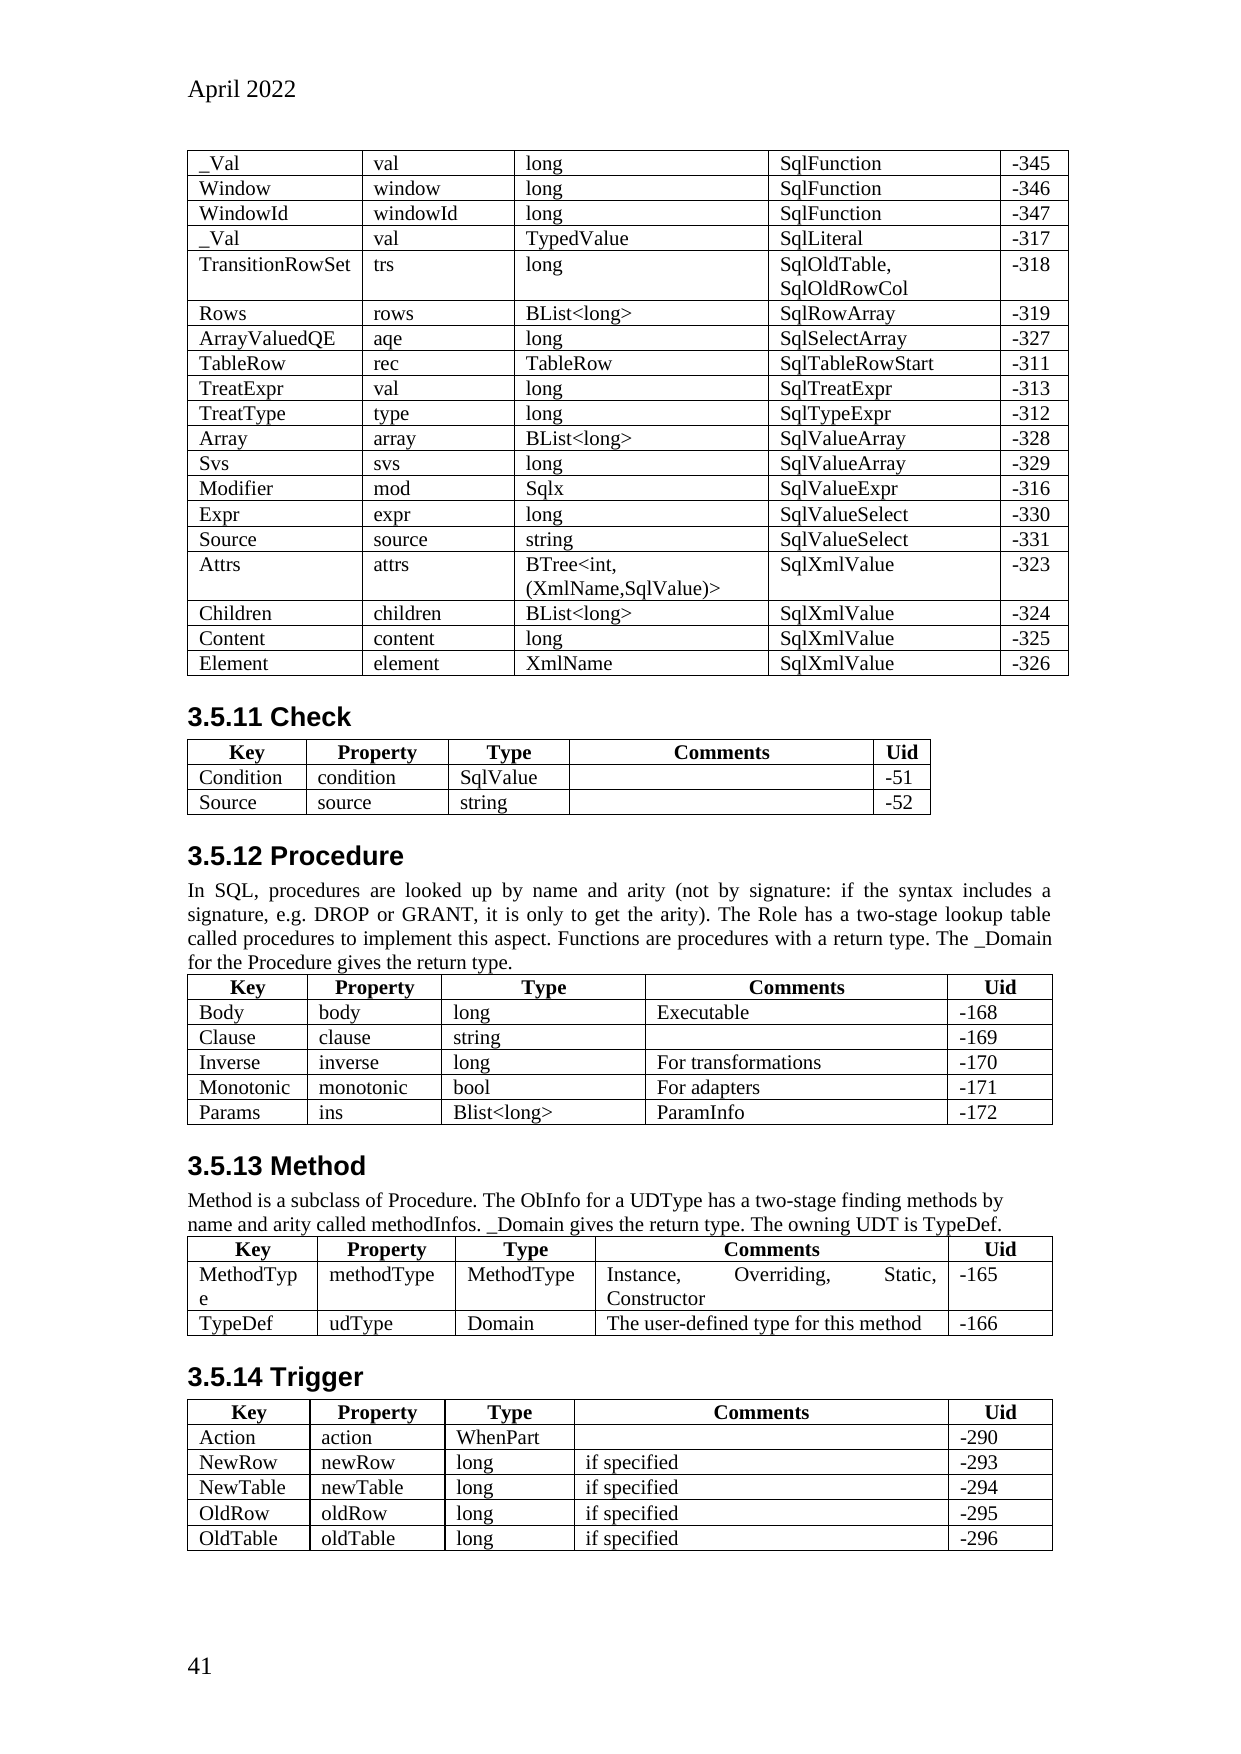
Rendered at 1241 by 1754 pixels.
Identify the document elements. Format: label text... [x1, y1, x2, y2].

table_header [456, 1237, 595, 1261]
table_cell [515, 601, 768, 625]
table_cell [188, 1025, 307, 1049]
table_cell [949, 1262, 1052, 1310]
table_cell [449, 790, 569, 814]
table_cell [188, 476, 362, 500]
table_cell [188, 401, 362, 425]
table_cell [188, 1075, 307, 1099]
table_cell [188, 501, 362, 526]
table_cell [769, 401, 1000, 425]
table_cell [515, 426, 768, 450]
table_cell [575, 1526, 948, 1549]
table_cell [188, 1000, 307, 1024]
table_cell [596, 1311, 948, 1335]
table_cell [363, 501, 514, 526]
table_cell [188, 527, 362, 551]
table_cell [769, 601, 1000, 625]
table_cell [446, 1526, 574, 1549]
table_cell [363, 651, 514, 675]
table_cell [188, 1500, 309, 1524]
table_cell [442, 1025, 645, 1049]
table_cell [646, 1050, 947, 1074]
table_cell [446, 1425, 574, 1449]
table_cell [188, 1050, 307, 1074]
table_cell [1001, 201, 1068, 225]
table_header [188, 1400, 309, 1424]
subtitle 3.5.11 Check [187, 701, 1053, 732]
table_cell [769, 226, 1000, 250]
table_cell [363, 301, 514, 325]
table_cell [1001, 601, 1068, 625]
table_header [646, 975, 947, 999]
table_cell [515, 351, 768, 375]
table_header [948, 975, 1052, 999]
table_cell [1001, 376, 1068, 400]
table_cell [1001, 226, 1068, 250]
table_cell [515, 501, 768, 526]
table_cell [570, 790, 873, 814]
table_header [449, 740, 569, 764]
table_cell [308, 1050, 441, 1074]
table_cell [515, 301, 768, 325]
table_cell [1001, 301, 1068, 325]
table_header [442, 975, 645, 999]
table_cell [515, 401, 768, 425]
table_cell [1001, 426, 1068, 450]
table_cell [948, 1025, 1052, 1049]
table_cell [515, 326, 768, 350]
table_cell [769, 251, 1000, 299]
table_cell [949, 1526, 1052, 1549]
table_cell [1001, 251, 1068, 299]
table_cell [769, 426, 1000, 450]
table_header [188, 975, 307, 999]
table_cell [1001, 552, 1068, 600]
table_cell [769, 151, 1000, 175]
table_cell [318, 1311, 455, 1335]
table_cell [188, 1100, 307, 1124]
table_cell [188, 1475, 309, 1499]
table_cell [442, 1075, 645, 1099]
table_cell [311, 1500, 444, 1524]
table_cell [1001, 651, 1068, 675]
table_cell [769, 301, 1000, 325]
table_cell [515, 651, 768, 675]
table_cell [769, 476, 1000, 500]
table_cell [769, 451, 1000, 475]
subtitle 3.5.14 Trigger [187, 1361, 1053, 1393]
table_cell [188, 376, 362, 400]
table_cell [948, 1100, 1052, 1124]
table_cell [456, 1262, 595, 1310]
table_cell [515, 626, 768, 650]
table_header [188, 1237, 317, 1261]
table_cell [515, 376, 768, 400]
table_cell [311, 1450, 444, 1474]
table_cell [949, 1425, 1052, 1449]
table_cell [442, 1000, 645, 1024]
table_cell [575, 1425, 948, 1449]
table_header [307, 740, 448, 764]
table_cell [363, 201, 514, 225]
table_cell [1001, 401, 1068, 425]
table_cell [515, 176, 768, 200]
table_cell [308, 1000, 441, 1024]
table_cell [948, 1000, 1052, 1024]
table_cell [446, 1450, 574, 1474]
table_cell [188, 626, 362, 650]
subtitle 3.5.12 Procedure [187, 840, 1053, 871]
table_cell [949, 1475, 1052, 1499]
text In SQL, procedures are looked up by name and arity (not by signature: if the syntax includes a signature, e.g. DROP or GRANT, it is only to get the arity). The Role has a two-stage lookup table called procedures to implement this aspect. Functions are procedures with a return type. The _Domain for the Procedure gives the return type. [187, 877, 1053, 974]
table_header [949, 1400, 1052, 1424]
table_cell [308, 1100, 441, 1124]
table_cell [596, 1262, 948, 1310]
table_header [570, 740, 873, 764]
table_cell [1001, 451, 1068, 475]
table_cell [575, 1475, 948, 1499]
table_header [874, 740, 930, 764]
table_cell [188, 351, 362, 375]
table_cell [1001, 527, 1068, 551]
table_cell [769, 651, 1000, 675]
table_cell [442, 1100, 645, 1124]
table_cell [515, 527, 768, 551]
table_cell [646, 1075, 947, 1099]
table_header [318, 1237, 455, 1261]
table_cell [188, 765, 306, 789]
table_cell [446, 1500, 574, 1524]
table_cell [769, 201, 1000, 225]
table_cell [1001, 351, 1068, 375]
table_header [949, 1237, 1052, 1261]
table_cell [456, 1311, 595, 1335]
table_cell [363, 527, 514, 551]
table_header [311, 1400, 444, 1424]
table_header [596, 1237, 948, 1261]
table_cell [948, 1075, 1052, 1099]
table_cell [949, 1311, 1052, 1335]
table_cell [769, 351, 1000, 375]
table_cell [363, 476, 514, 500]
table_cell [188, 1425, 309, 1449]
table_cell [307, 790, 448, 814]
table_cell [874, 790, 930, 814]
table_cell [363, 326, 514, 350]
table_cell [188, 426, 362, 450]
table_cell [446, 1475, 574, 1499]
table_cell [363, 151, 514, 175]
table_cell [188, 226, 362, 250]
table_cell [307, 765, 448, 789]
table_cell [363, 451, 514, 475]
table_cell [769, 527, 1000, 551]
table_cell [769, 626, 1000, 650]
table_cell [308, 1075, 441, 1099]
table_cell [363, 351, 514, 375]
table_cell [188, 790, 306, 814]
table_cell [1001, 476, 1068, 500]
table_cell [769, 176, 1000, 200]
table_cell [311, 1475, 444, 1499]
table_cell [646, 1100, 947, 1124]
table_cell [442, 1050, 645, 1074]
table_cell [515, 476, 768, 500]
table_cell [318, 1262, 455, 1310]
subtitle 3.5.13 Method [187, 1150, 1053, 1182]
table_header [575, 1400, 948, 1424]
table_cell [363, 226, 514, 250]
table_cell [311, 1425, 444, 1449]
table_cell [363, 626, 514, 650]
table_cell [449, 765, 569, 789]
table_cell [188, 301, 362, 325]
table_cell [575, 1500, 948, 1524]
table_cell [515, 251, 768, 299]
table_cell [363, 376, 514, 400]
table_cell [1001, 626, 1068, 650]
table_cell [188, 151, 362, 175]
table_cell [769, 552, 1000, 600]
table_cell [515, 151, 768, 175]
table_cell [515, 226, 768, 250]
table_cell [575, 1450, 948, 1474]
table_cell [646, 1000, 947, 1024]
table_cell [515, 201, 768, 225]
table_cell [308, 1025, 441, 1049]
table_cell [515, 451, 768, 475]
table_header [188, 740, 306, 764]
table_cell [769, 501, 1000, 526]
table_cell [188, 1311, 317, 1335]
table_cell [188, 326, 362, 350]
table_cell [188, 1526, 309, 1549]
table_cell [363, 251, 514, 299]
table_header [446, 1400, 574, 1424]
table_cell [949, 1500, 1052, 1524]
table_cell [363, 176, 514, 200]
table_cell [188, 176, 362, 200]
text Method is a subclass of Procedure. The ObInfo for a UDType has a two-stage finding methods by name and arity called methodInfos. _Domain gives the return type. The owning UDT is TypeDef. [187, 1188, 1053, 1236]
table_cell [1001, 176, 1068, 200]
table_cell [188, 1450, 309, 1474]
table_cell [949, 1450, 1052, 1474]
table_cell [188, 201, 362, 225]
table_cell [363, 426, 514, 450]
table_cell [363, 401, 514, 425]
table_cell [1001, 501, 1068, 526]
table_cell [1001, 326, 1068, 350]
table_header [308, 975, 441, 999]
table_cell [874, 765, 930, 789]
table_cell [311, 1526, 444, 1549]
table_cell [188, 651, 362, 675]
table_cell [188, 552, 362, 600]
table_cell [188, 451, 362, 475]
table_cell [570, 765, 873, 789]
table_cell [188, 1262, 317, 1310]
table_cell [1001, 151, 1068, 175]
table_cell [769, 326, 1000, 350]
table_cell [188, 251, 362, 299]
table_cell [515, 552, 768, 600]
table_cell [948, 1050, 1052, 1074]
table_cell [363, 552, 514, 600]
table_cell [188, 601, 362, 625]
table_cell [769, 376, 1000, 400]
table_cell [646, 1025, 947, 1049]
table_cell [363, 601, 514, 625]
